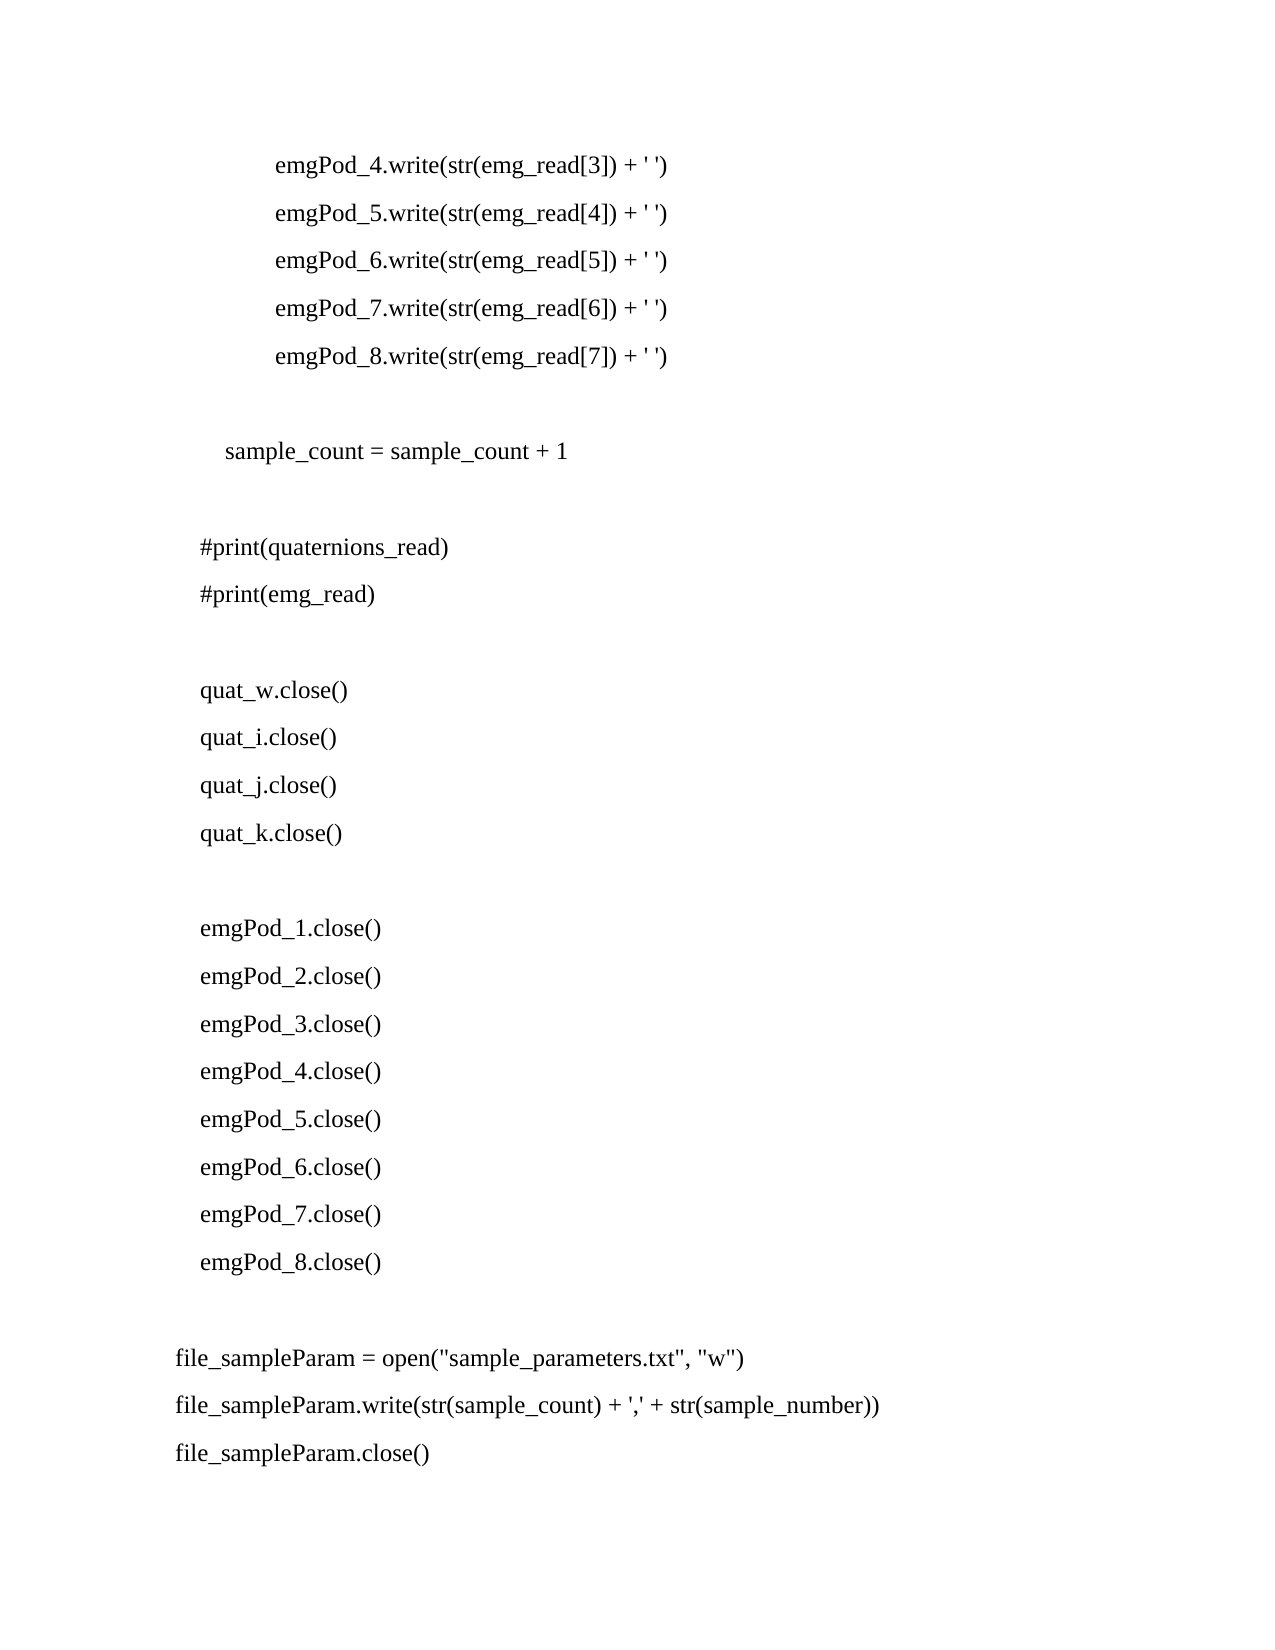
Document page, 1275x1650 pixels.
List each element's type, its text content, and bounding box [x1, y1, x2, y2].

text emgPod_8.write(str(emg_read[7]) + ' ') [150, 341, 1125, 369]
text emgPod_4.close() [150, 1056, 1125, 1085]
text emgPod_6.close() [150, 1152, 1125, 1181]
text emgPod_1.close() [150, 913, 1125, 942]
text quat_w.close() [150, 675, 1125, 703]
text emgPod_5.close() [150, 1104, 1125, 1133]
text emgPod_6.write(str(emg_read[5]) + ' ') [150, 245, 1125, 274]
text quat_k.close() [150, 818, 1125, 847]
text file_sampleParam = open("sample_parameters.txt", "w") [150, 1343, 1125, 1371]
text file_sampleParam.close() [150, 1438, 1125, 1467]
text emgPod_4.write(str(emg_read[3]) + ' ') [150, 150, 1125, 179]
text emgPod_7.close() [150, 1199, 1125, 1228]
text emgPod_7.write(str(emg_read[6]) + ' ') [150, 293, 1125, 322]
text #print(emg_read) [150, 579, 1125, 608]
text emgPod_3.close() [150, 1009, 1125, 1037]
text sample_count = sample_count + 1 [150, 436, 1125, 465]
text quat_j.close() [150, 770, 1125, 799]
text emgPod_8.close() [150, 1247, 1125, 1276]
text #print(quaternions_read) [150, 532, 1125, 560]
text emgPod_2.close() [150, 961, 1125, 990]
text emgPod_5.write(str(emg_read[4]) + ' ') [150, 198, 1125, 226]
text quat_i.close() [150, 722, 1125, 751]
text file_sampleParam.write(str(sample_count) + ',' + str(sample_number)) [150, 1390, 1125, 1419]
